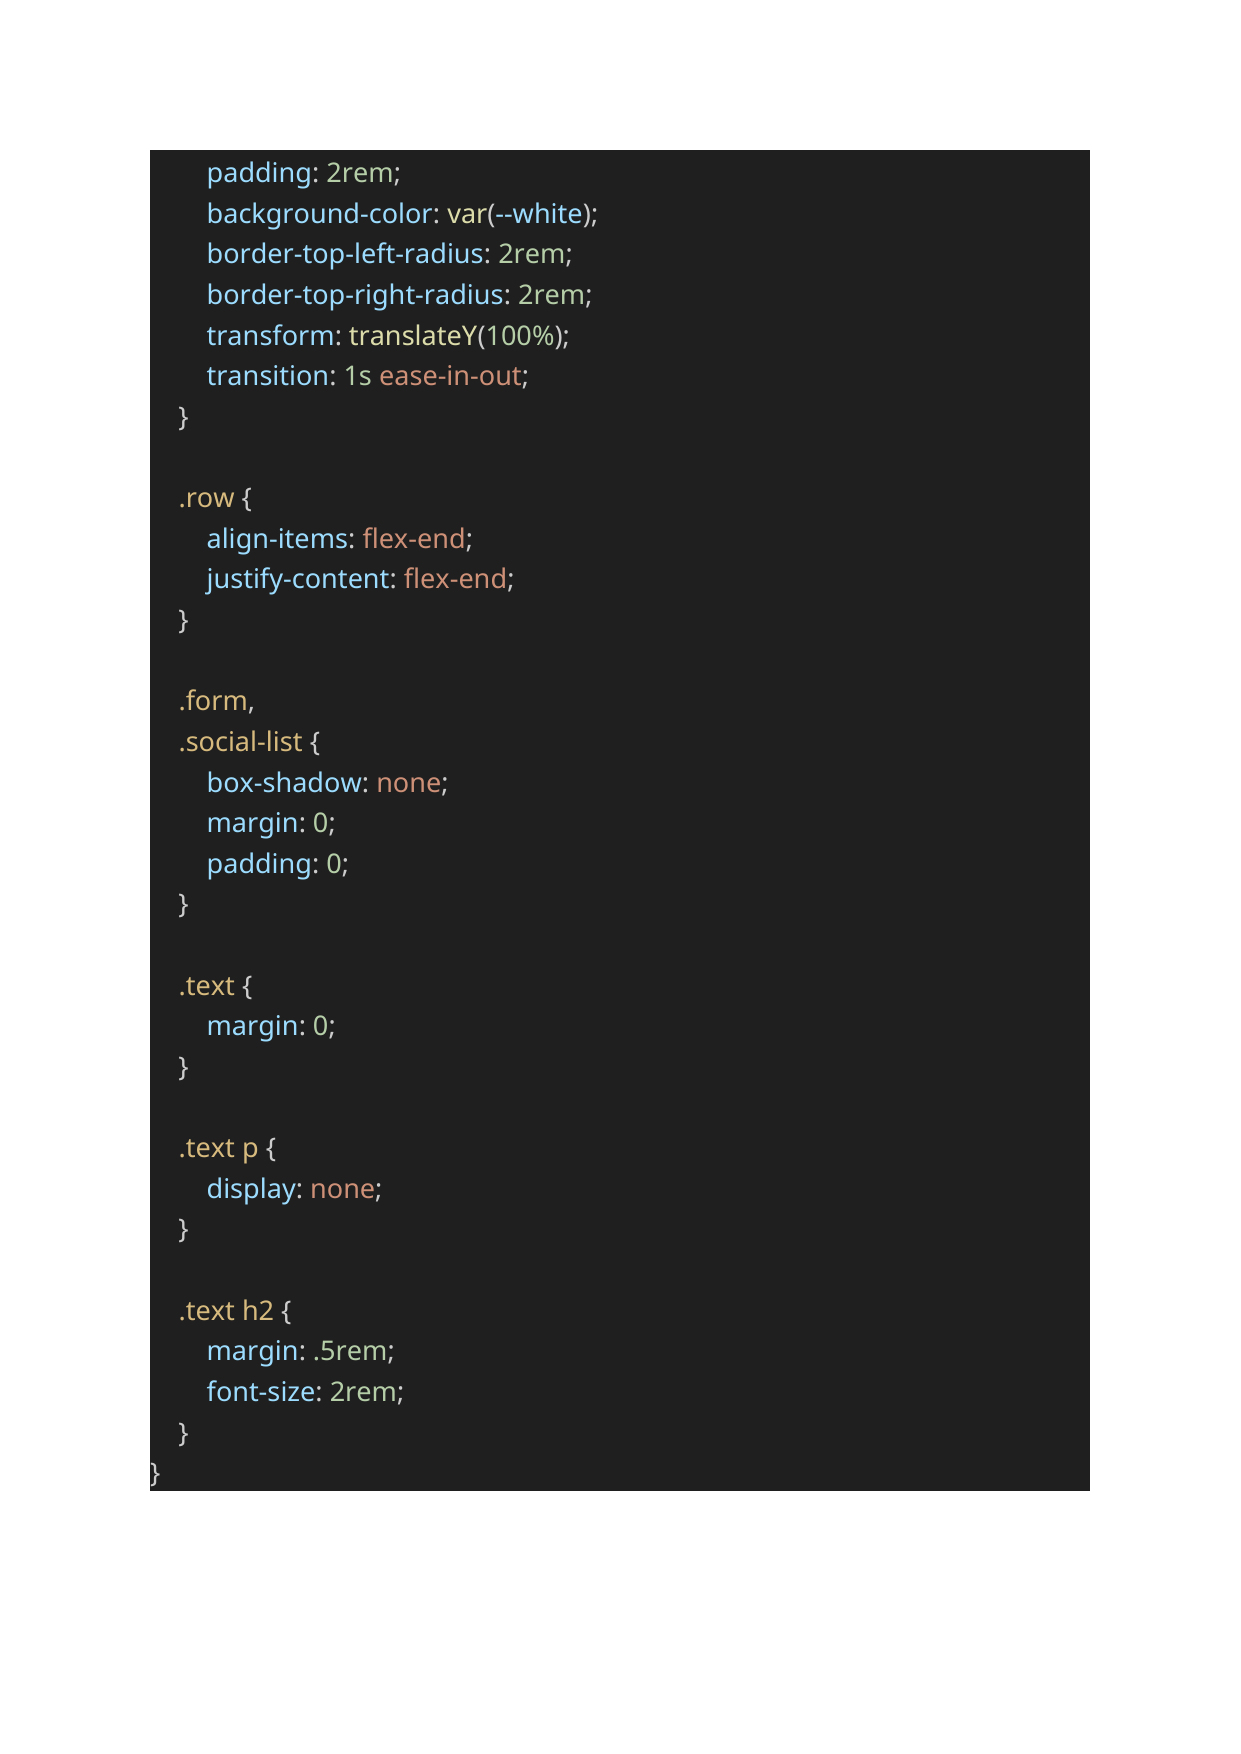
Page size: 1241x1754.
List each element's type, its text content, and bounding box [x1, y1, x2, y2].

text padding: 0; [150, 841, 1090, 881]
text transition: 1s ease-in-out; [150, 353, 1090, 394]
text margin: .5rem; [150, 1328, 1090, 1369]
text padding: 2rem; [150, 150, 1090, 191]
text box-shadow: none; [150, 759, 1090, 800]
text align-items: flex-end; [150, 516, 1090, 556]
text background-color: var(--white); [150, 191, 1090, 231]
text } [150, 597, 1090, 637]
text } [150, 1044, 1090, 1084]
text margin: 0; [150, 800, 1090, 841]
text } [150, 394, 1090, 434]
text .row { [150, 475, 1090, 516]
text } [150, 1450, 1090, 1491]
text .form, [150, 678, 1090, 719]
text .social-list { [150, 719, 1090, 759]
text .text { [150, 962, 1090, 1003]
text } [150, 881, 1090, 922]
text .text p { [150, 1125, 1090, 1166]
text justify-content: flex-end; [150, 556, 1090, 597]
text font-size: 2rem; [150, 1369, 1090, 1409]
text } [150, 1409, 1090, 1450]
text display: none; [150, 1166, 1090, 1206]
text border-top-right-radius: 2rem; [150, 272, 1090, 312]
text border-top-left-radius: 2rem; [150, 231, 1090, 272]
text transform: translateY(100%); [150, 312, 1090, 353]
text .text h2 { [150, 1287, 1090, 1328]
text margin: 0; [150, 1003, 1090, 1044]
text } [150, 1206, 1090, 1247]
